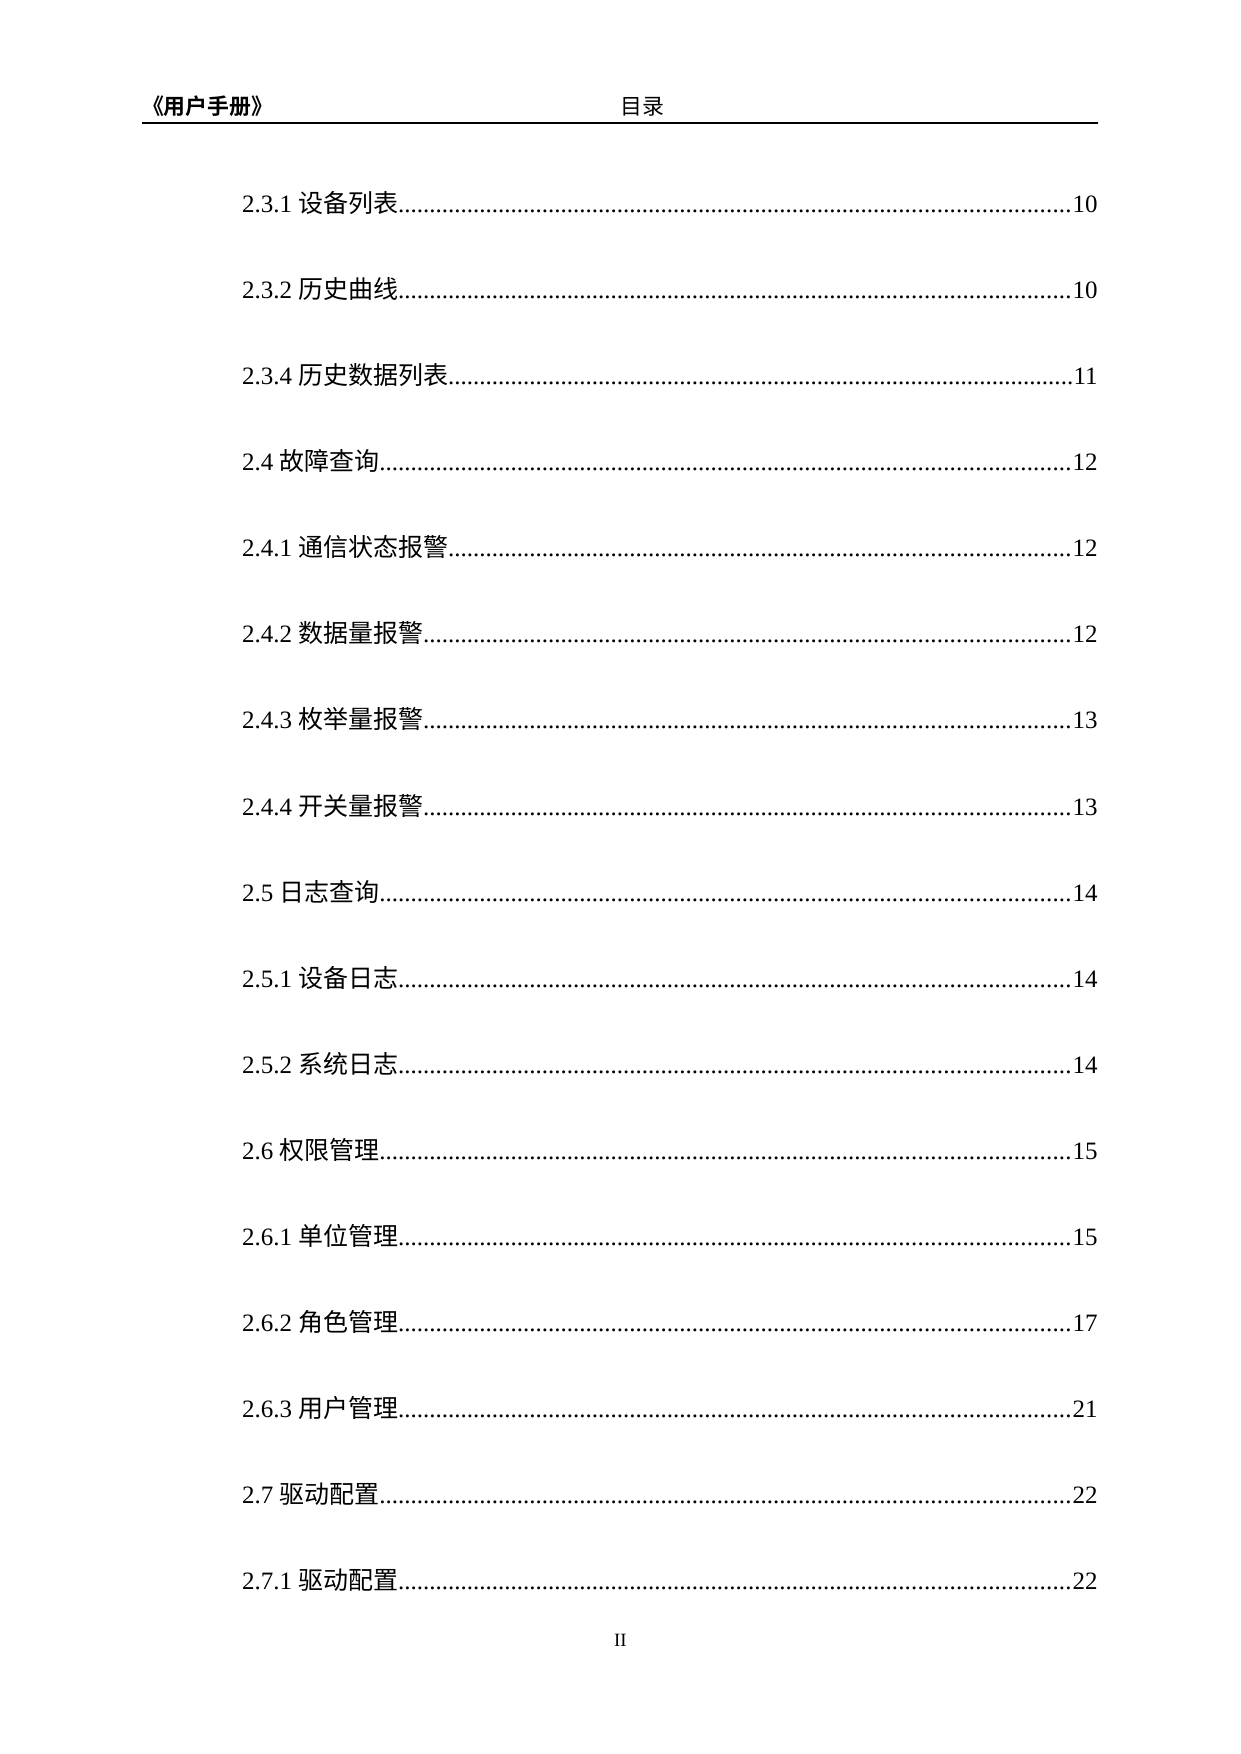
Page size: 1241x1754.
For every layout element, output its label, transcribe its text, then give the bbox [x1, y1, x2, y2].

text 2.7.1 驱动配置 22 [242, 1544, 1098, 1612]
text 2.6.2 角色管理 17 [242, 1286, 1098, 1354]
text 2.4 故障查询 12 [242, 426, 1098, 494]
text 2.4.3 枚举量报警 13 [242, 684, 1098, 752]
text 2.4.1 通信状态报警 12 [242, 512, 1098, 580]
text 2.4.2 数据量报警 12 [242, 598, 1098, 666]
text 2.6.1 单位管理 15 [242, 1200, 1098, 1268]
text 2.3.2 历史曲线 10 [242, 254, 1098, 322]
text 2.4.4 开关量报警 13 [242, 770, 1098, 838]
text 2.3.4 历史数据列表 11 [242, 340, 1098, 408]
text 2.5 日志查询 14 [242, 856, 1098, 924]
text 2.5.1 设备日志 14 [242, 942, 1098, 1010]
text 2.7 驱动配置 22 [242, 1458, 1098, 1526]
text 2.6.3 用户管理 21 [242, 1372, 1098, 1440]
text 2.5.2 系统日志 14 [242, 1028, 1098, 1096]
text 2.6 权限管理 15 [242, 1114, 1098, 1182]
text 2.3.1 设备列表 10 [242, 168, 1098, 236]
